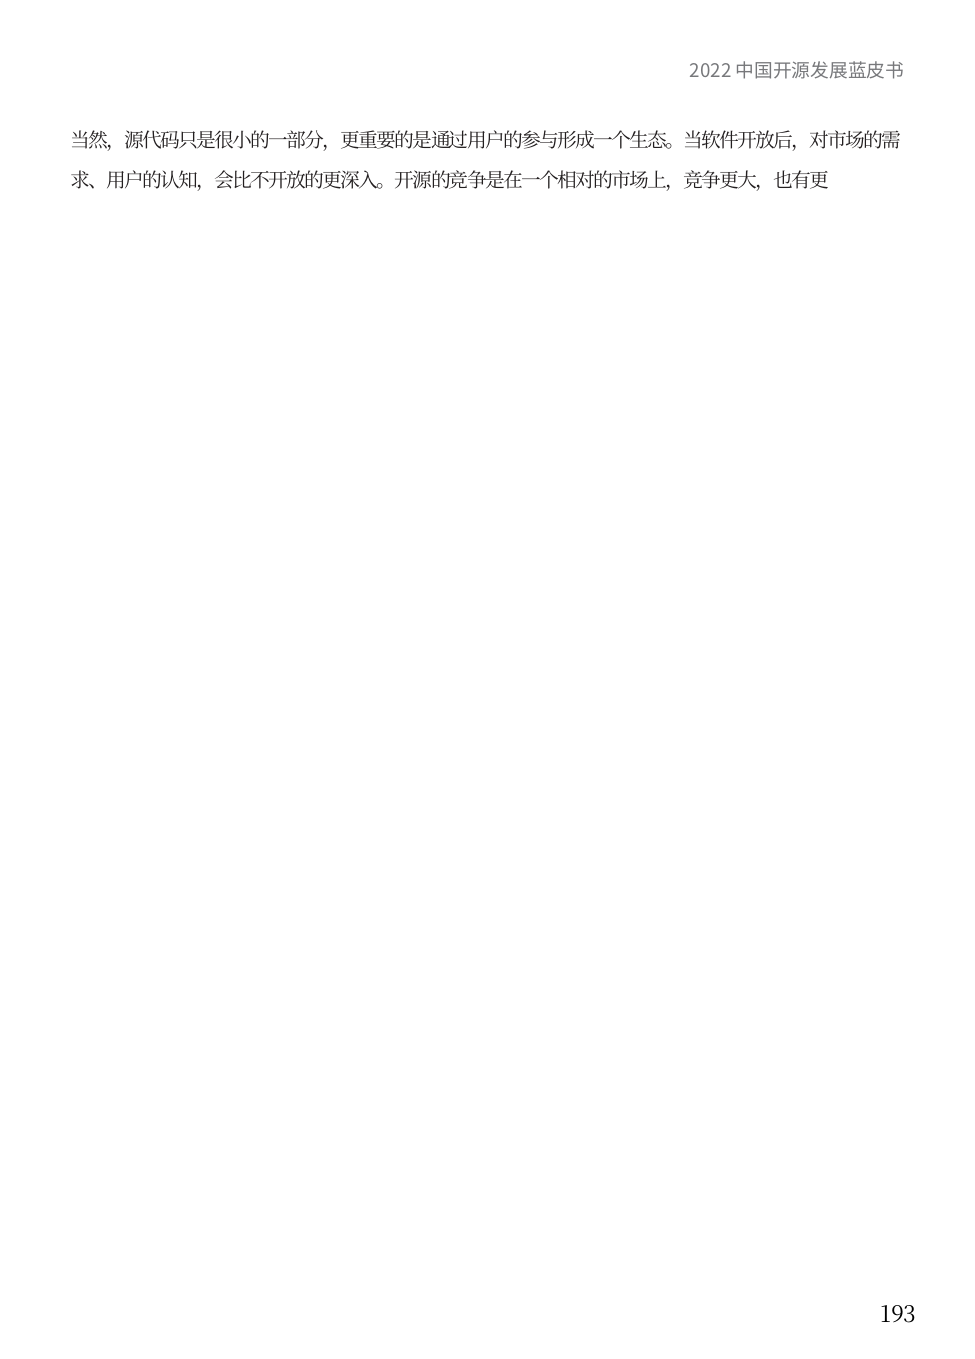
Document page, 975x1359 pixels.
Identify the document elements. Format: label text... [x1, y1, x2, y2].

text 当然，源代码只是很小的一部分，更重要的是通过用户的参与形成一个生态。当软件开放后，对市场的需求、用户的认知，会比不开放的更深入。开源的竞争是在一个相对的市场上，竞争更大，也有更 [70, 125, 905, 193]
